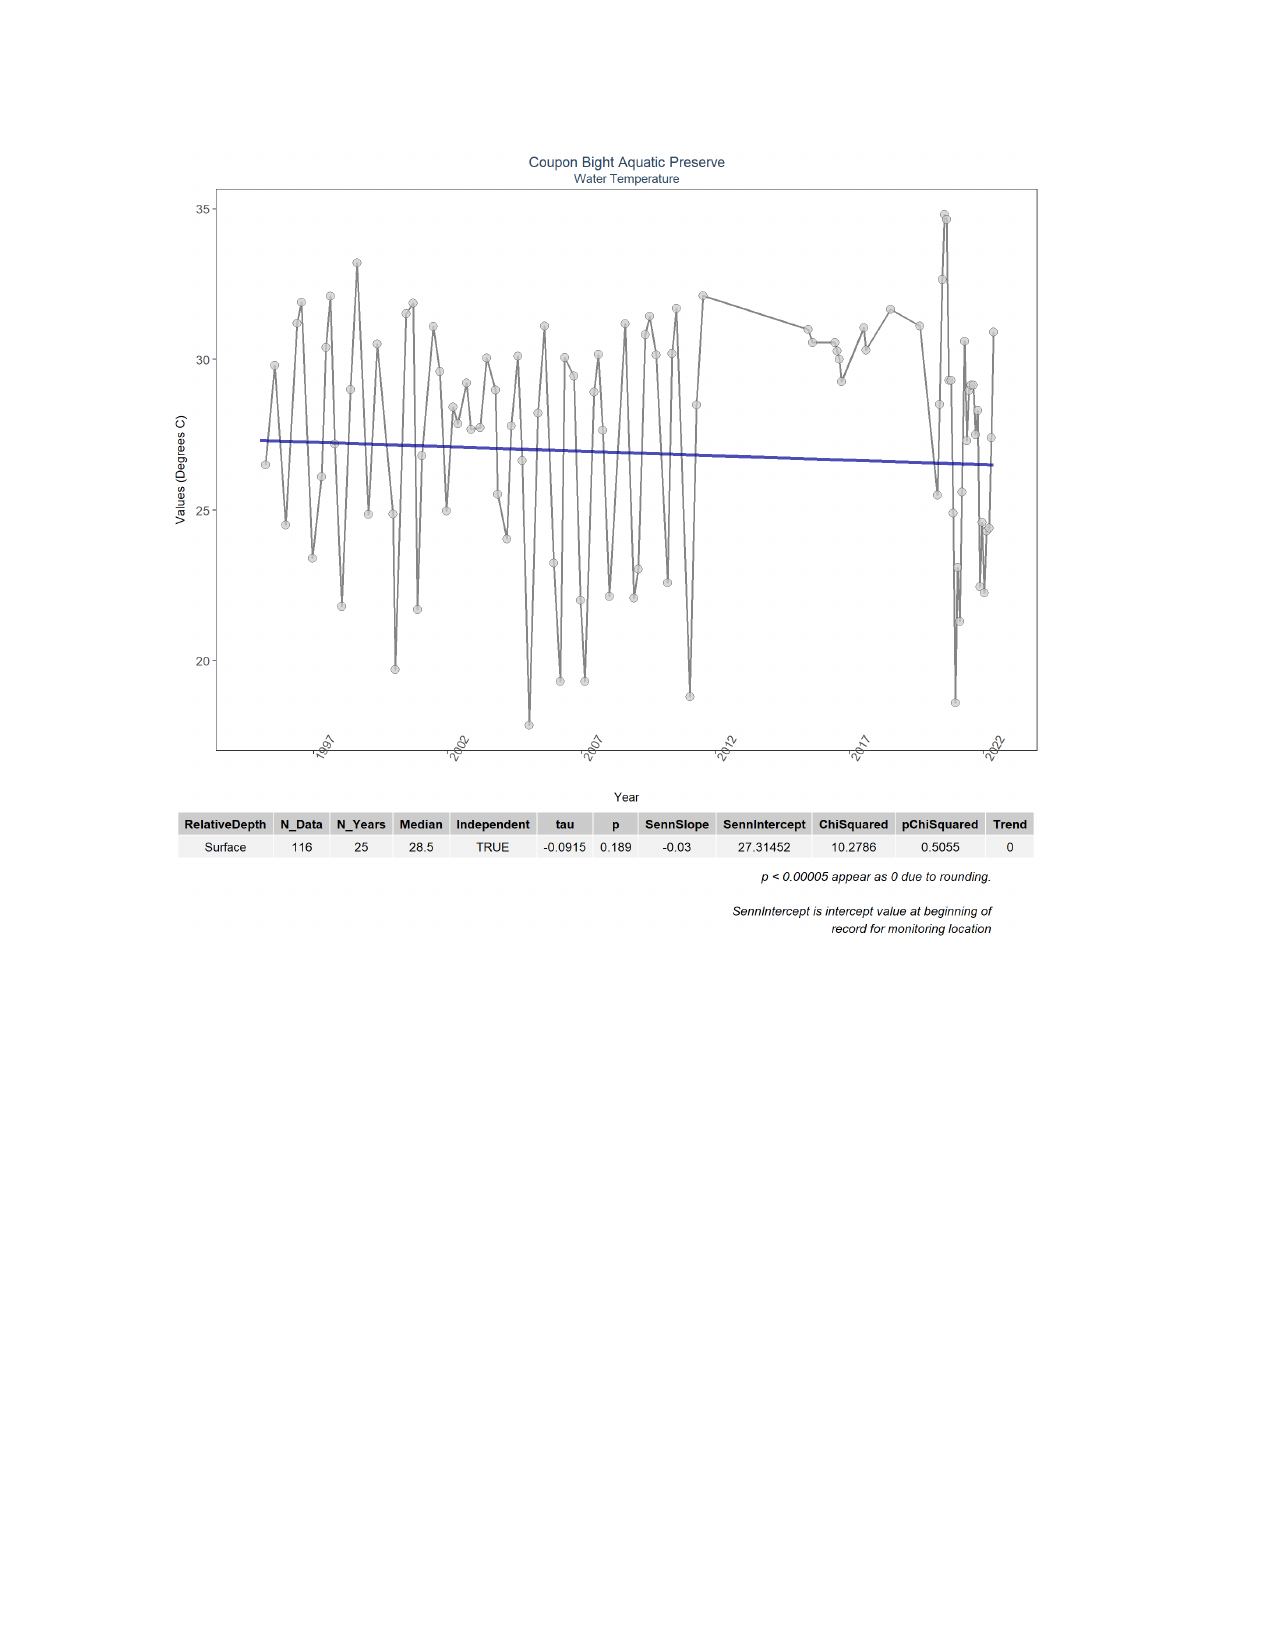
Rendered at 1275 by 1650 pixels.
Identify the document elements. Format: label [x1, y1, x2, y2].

picture [168, 150, 1044, 938]
